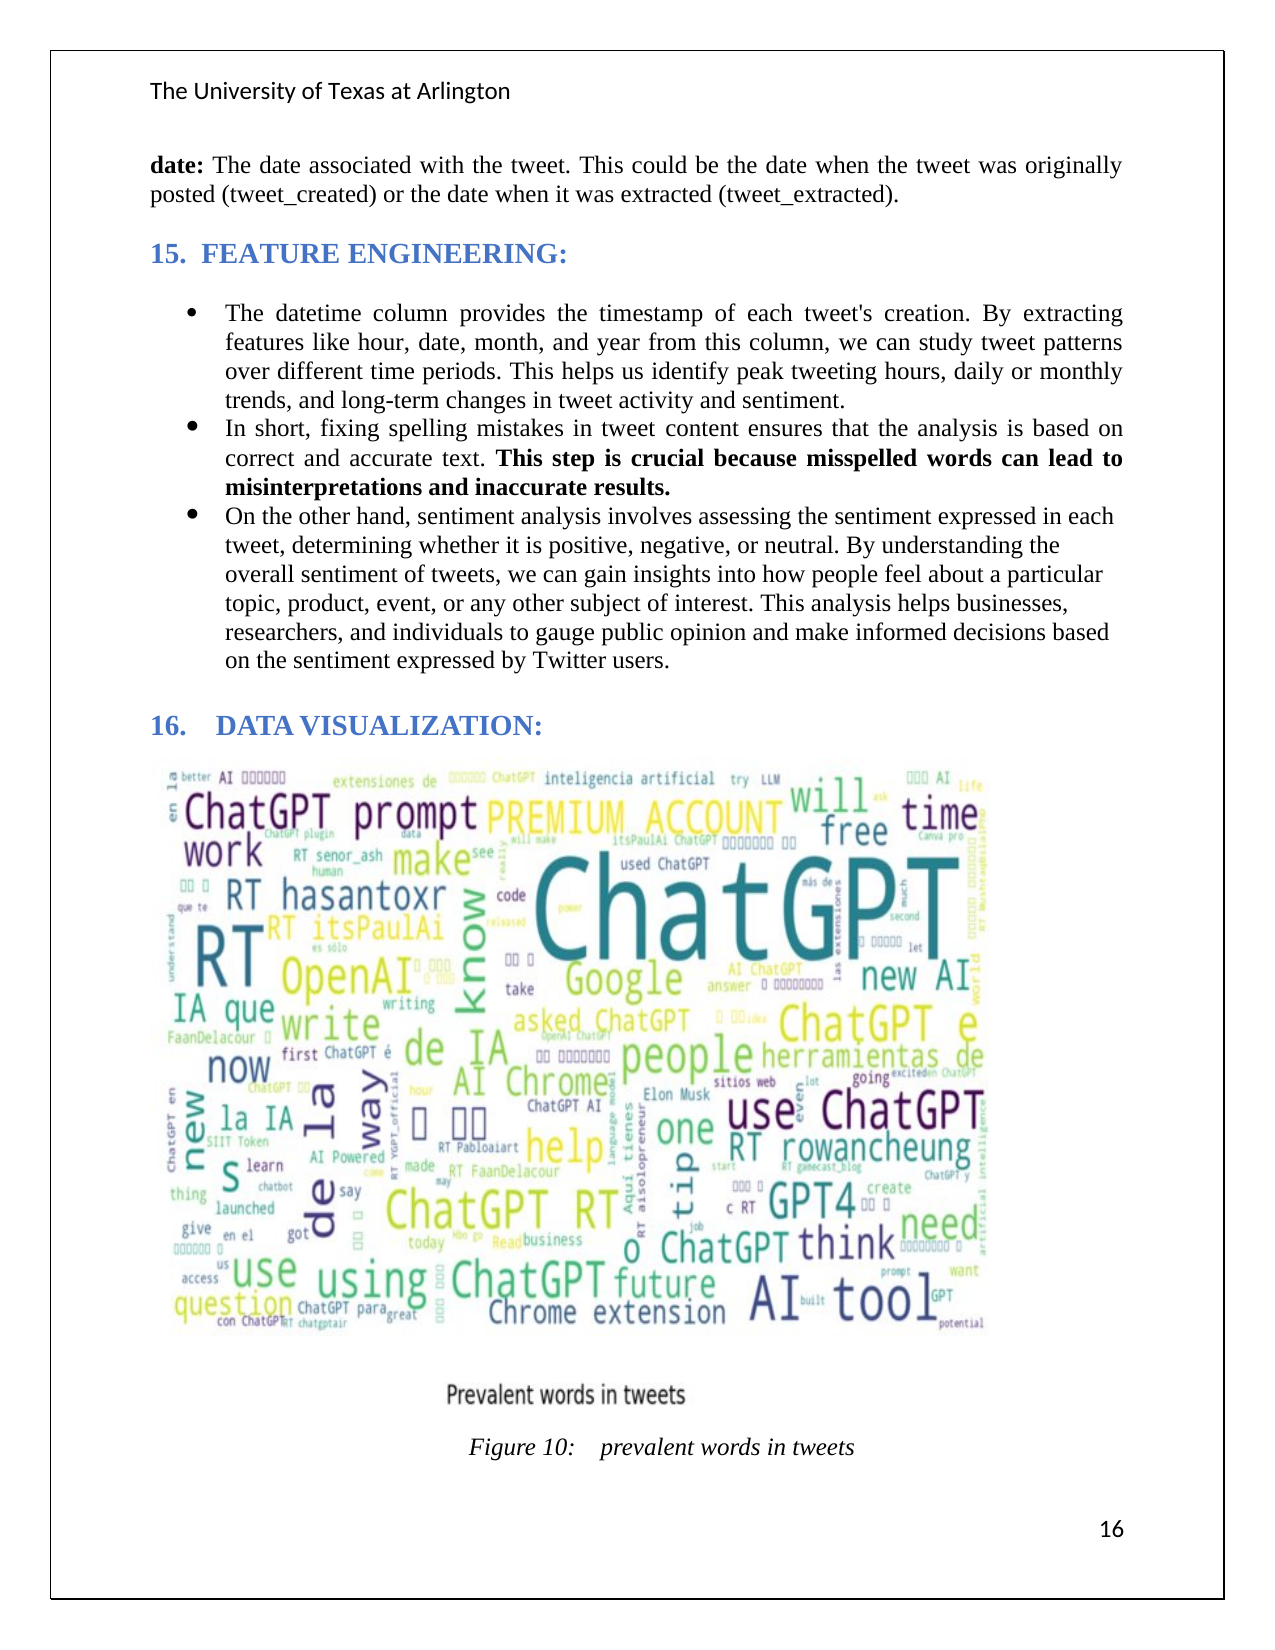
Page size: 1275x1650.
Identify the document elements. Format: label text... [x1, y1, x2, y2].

text date: The date associated with the tweet. This could be the date when the tweet was originally posted (tweet_created) or the date when it was extracted (tweet_extracted). [150, 150, 1124, 207]
list In short, fixing spelling mistakes in tweet content ensures that the analysis is based on correct and accurate text. This step is crucial because misspelled words can lead to misinterpretations and inaccurate results. [187, 413, 1124, 501]
list The datetime column provides the timestamp of each tweet's creation. By extracting features like hour, date, month, and year from this column, we can study tweet patterns over different time periods. This helps us identify peak tweeting hours, daily or monthly trends, and long-term changes in tweet activity and sentiment. [187, 298, 1124, 413]
text Figure 10: prevalent words in tweets [150, 1432, 1124, 1461]
text 16. DATA VISUALIZATION: [150, 708, 1124, 741]
text 15. FEATURE ENGINEERING: [150, 236, 1124, 270]
list On the other hand, sentiment analysis involves assessing the sentiment expressed in each tweet, determining whether it is positive, negative, or neutral. By understanding the overall sentiment of tweets, we can gain insights into how people feel about a particular topic, product, event, or any other subject of interest. This analysis helps businesses, researchers, and individuals to gauge public opinion and make informed decisions based on the sentiment expressed by Twitter users. [187, 501, 1124, 674]
picture [150, 757, 1003, 1416]
